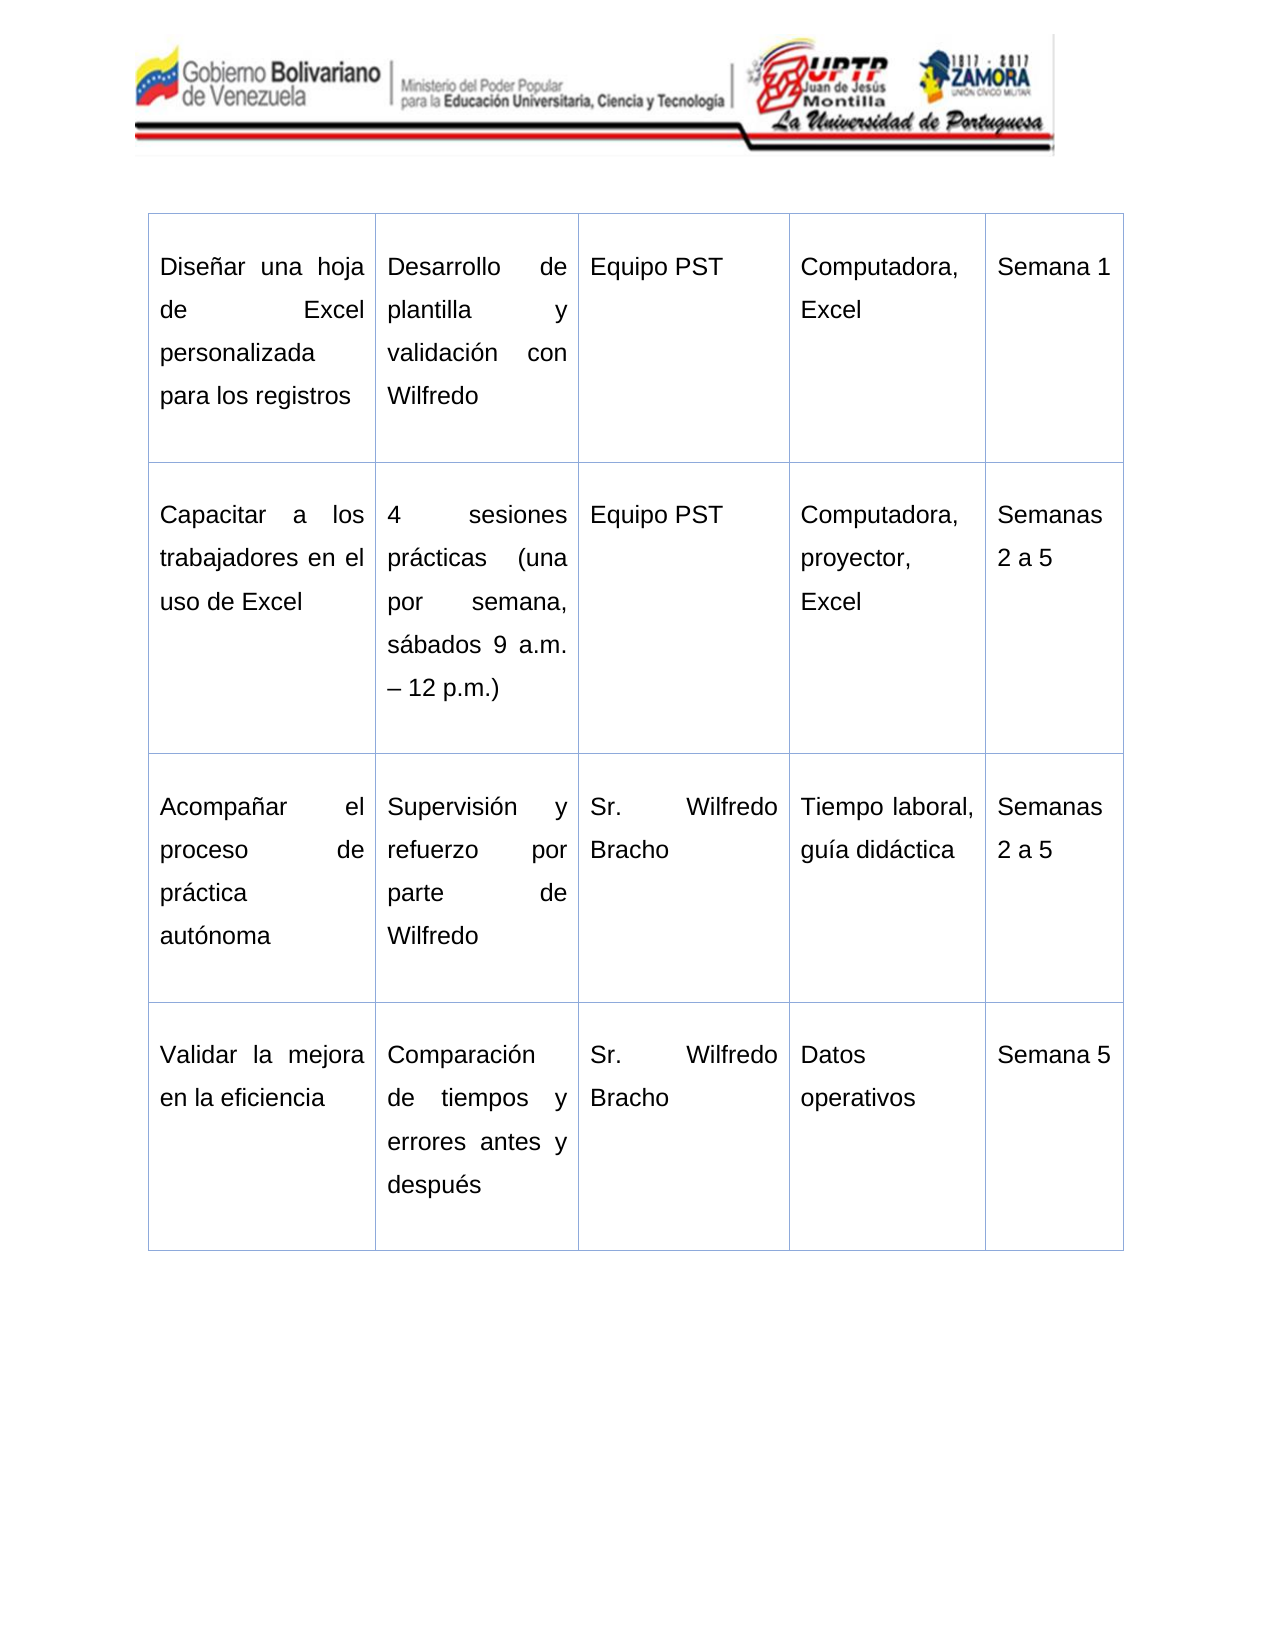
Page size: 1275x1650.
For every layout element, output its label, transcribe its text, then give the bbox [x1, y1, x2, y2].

table_cell Tiempo laboral, guía didáctica [790, 754, 985, 1002]
table_cell Semana 1 [986, 214, 1123, 462]
table_cell Diseñar una hoja de Excel personalizada para los registros [149, 214, 375, 462]
table_cell Semanas 2 a 5 [986, 754, 1123, 1002]
table_cell Sr. Wilfredo Bracho [579, 754, 789, 1002]
table_cell Capacitar a los trabajadores en el uso de Excel [149, 463, 375, 753]
table_cell Comparación de tiempos y errores antes y después [376, 1003, 578, 1250]
table_cell Equipo PST [579, 214, 789, 462]
table_cell Sr. Wilfredo Bracho [579, 1003, 789, 1250]
table_cell Computadora, proyector, Excel [790, 463, 985, 753]
table_cell Computadora, Excel [790, 214, 985, 462]
table_cell Datos operativos [790, 1003, 985, 1250]
table_cell Equipo PST [579, 463, 789, 753]
table_cell 4 sesiones prácticas (una por semana, sábados 9 a.m. – 12 p.m.) [376, 463, 578, 753]
table_cell Desarrollo de plantilla y validación con Wilfredo [376, 214, 578, 462]
table_cell Acompañar el proceso de práctica autónoma [149, 754, 375, 1002]
table_cell Validar la mejora en la eficiencia [149, 1003, 375, 1250]
table_cell Semanas 2 a 5 [986, 463, 1123, 753]
table_cell Semana 5 [986, 1003, 1123, 1250]
picture [135, 34, 1056, 158]
table_cell Supervisión y refuerzo por parte de Wilfredo [376, 754, 578, 1002]
